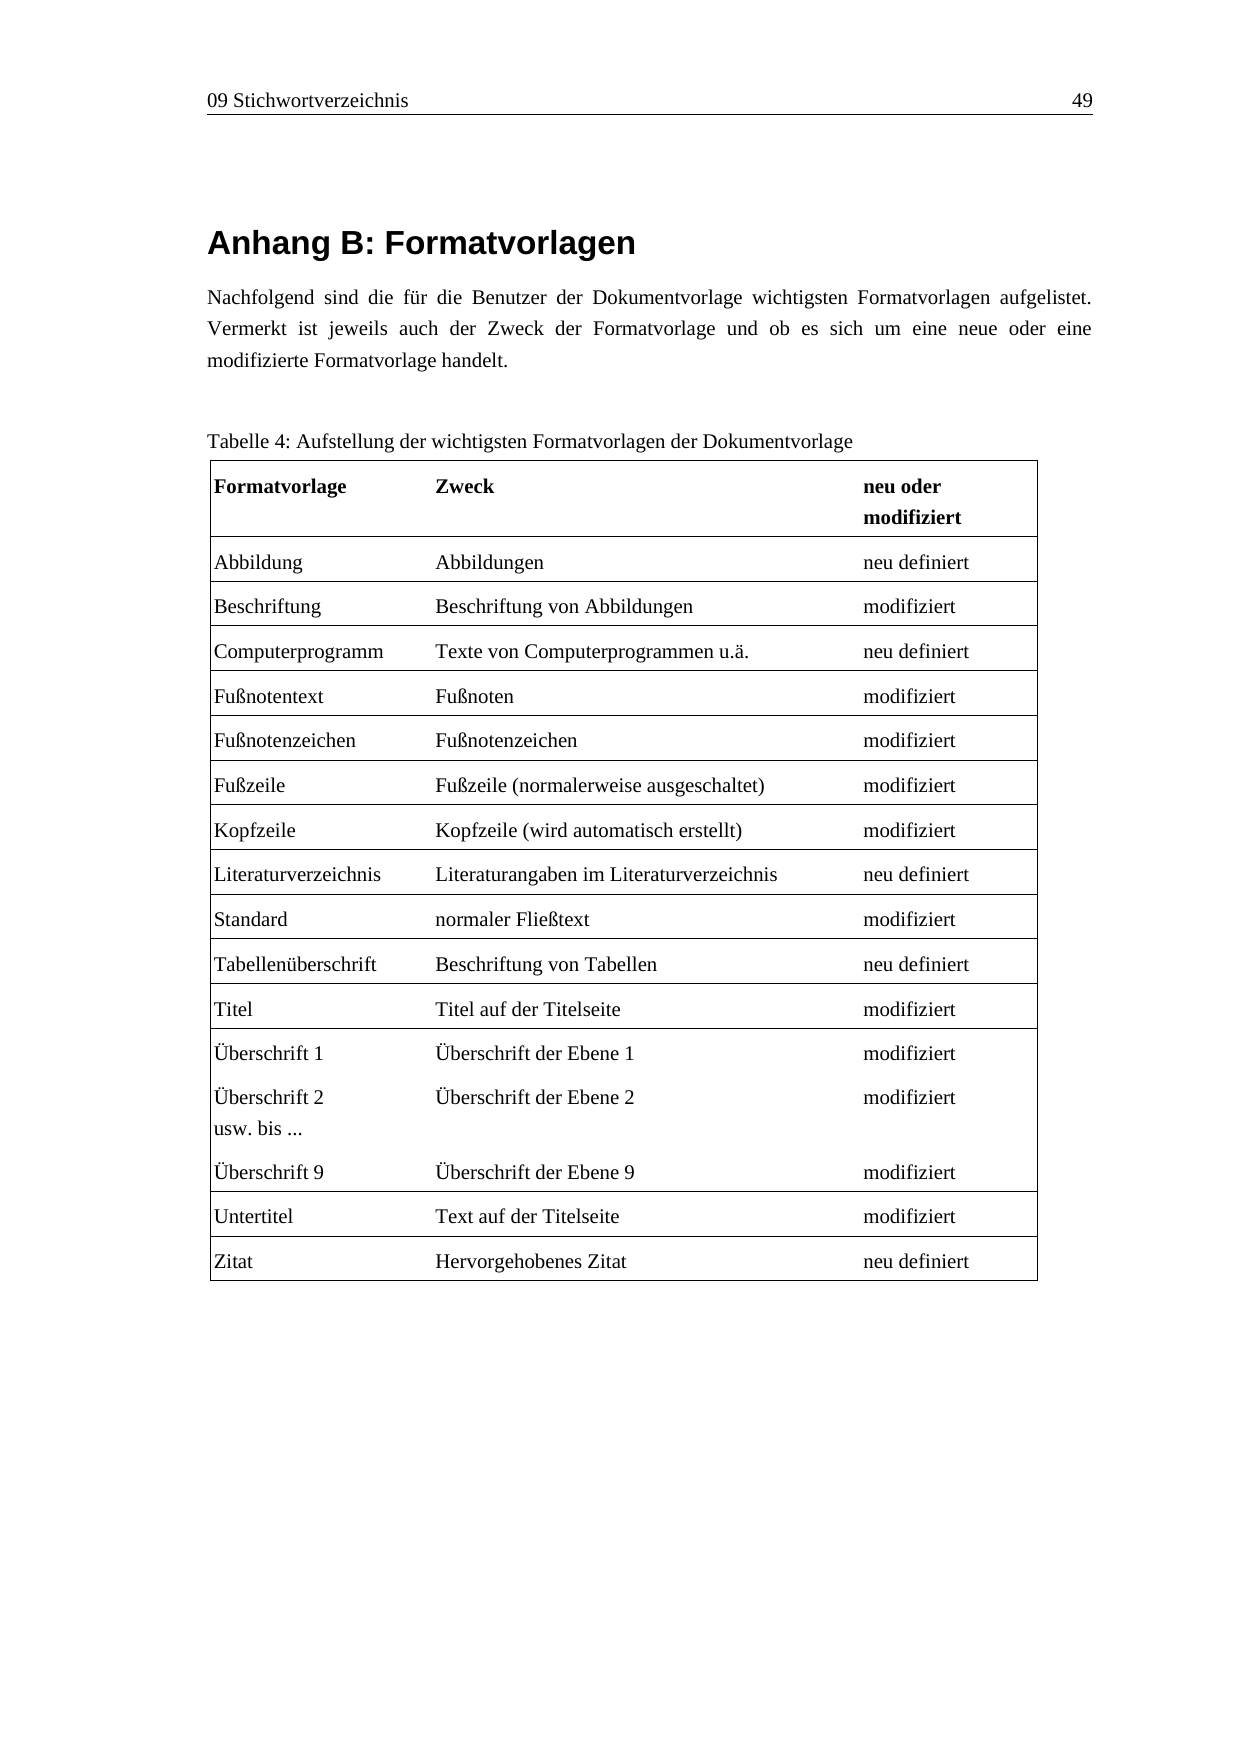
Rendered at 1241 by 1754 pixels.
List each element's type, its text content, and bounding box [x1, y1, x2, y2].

table_cell modifiziert [860, 671, 1037, 715]
table_cell neu definiert [860, 939, 1037, 983]
table_cell neu definiert [860, 850, 1037, 893]
table_cell Überschrift 1 [211, 1029, 432, 1072]
table_cell modifiziert [860, 895, 1037, 938]
table_header Zweck [432, 461, 860, 536]
table_cell Tabellenüberschrift [211, 939, 432, 983]
table_cell Zitat [211, 1237, 432, 1280]
table_cell modifiziert [860, 984, 1037, 1028]
table_cell Überschrift der Ebene 9 [432, 1147, 860, 1191]
table_cell Fußnotenzeichen [432, 716, 860, 759]
table_cell Beschriftung von Tabellen [432, 939, 860, 983]
table_cell modifiziert [860, 1072, 1037, 1147]
table_cell Fußnotentext [211, 671, 432, 715]
table_cell modifiziert [860, 1192, 1037, 1236]
table_cell modifiziert [860, 1029, 1037, 1072]
table_cell modifiziert [860, 582, 1037, 625]
table_cell Überschrift 9 [211, 1147, 432, 1191]
table_cell Hervorgehobenes Zitat [432, 1237, 860, 1280]
table_cell neu definiert [860, 1237, 1037, 1280]
table_cell Titel auf der Titelseite [432, 984, 860, 1028]
table_cell Überschrift der Ebene 2 [432, 1072, 860, 1147]
table_cell Fußnotenzeichen [211, 716, 432, 759]
table_cell Standard [211, 895, 432, 938]
subtitle Anhang B: Formatvorlagen [207, 223, 1093, 261]
text Nachfolgend sind die für die Benutzer der Dokumentvorlage wichtigsten Formatvorlagen aufgelistet. Vermerkt ist jeweils auch der Zweck der Formatvorlage und ob es sich um eine neue oder eine modifizierte Formatvorlage handelt. [207, 285, 1093, 372]
table_cell modifiziert [860, 761, 1037, 804]
table_cell Abbildungen [432, 537, 860, 581]
table_header Formatvorlage [211, 461, 432, 536]
table_cell Überschrift 2 usw. bis ... [211, 1072, 432, 1147]
table_cell Computerprogramm [211, 626, 432, 670]
table_cell Texte von Computerprogrammen u.ä. [432, 626, 860, 670]
table_cell Untertitel [211, 1192, 432, 1236]
table_cell Literaturverzeichnis [211, 850, 432, 893]
table_cell Beschriftung [211, 582, 432, 625]
table_cell normaler Fließtext [432, 895, 860, 938]
table_cell neu definiert [860, 537, 1037, 581]
table_cell Fußzeile (normalerweise ausgeschaltet) [432, 761, 860, 804]
table_cell Kopfzeile [211, 805, 432, 849]
table_header neu oder modifiziert [860, 461, 1037, 536]
table_cell Literaturangaben im Literaturverzeichnis [432, 850, 860, 893]
table_cell Überschrift der Ebene 1 [432, 1029, 860, 1072]
table_cell Fußnoten [432, 671, 860, 715]
table_cell Fußzeile [211, 761, 432, 804]
table_cell Kopfzeile (wird automatisch erstellt) [432, 805, 860, 849]
table_cell Beschriftung von Abbildungen [432, 582, 860, 625]
table_cell modifiziert [860, 1147, 1037, 1191]
table_cell modifiziert [860, 805, 1037, 849]
table_cell Abbildung [211, 537, 432, 581]
table_cell modifiziert [860, 716, 1037, 759]
text Tabelle 4: Aufstellung der wichtigsten Formatvorlagen der Dokumentvorlage [207, 429, 1093, 453]
table_cell Text auf der Titelseite [432, 1192, 860, 1236]
table_cell Titel [211, 984, 432, 1028]
table_cell neu definiert [860, 626, 1037, 670]
